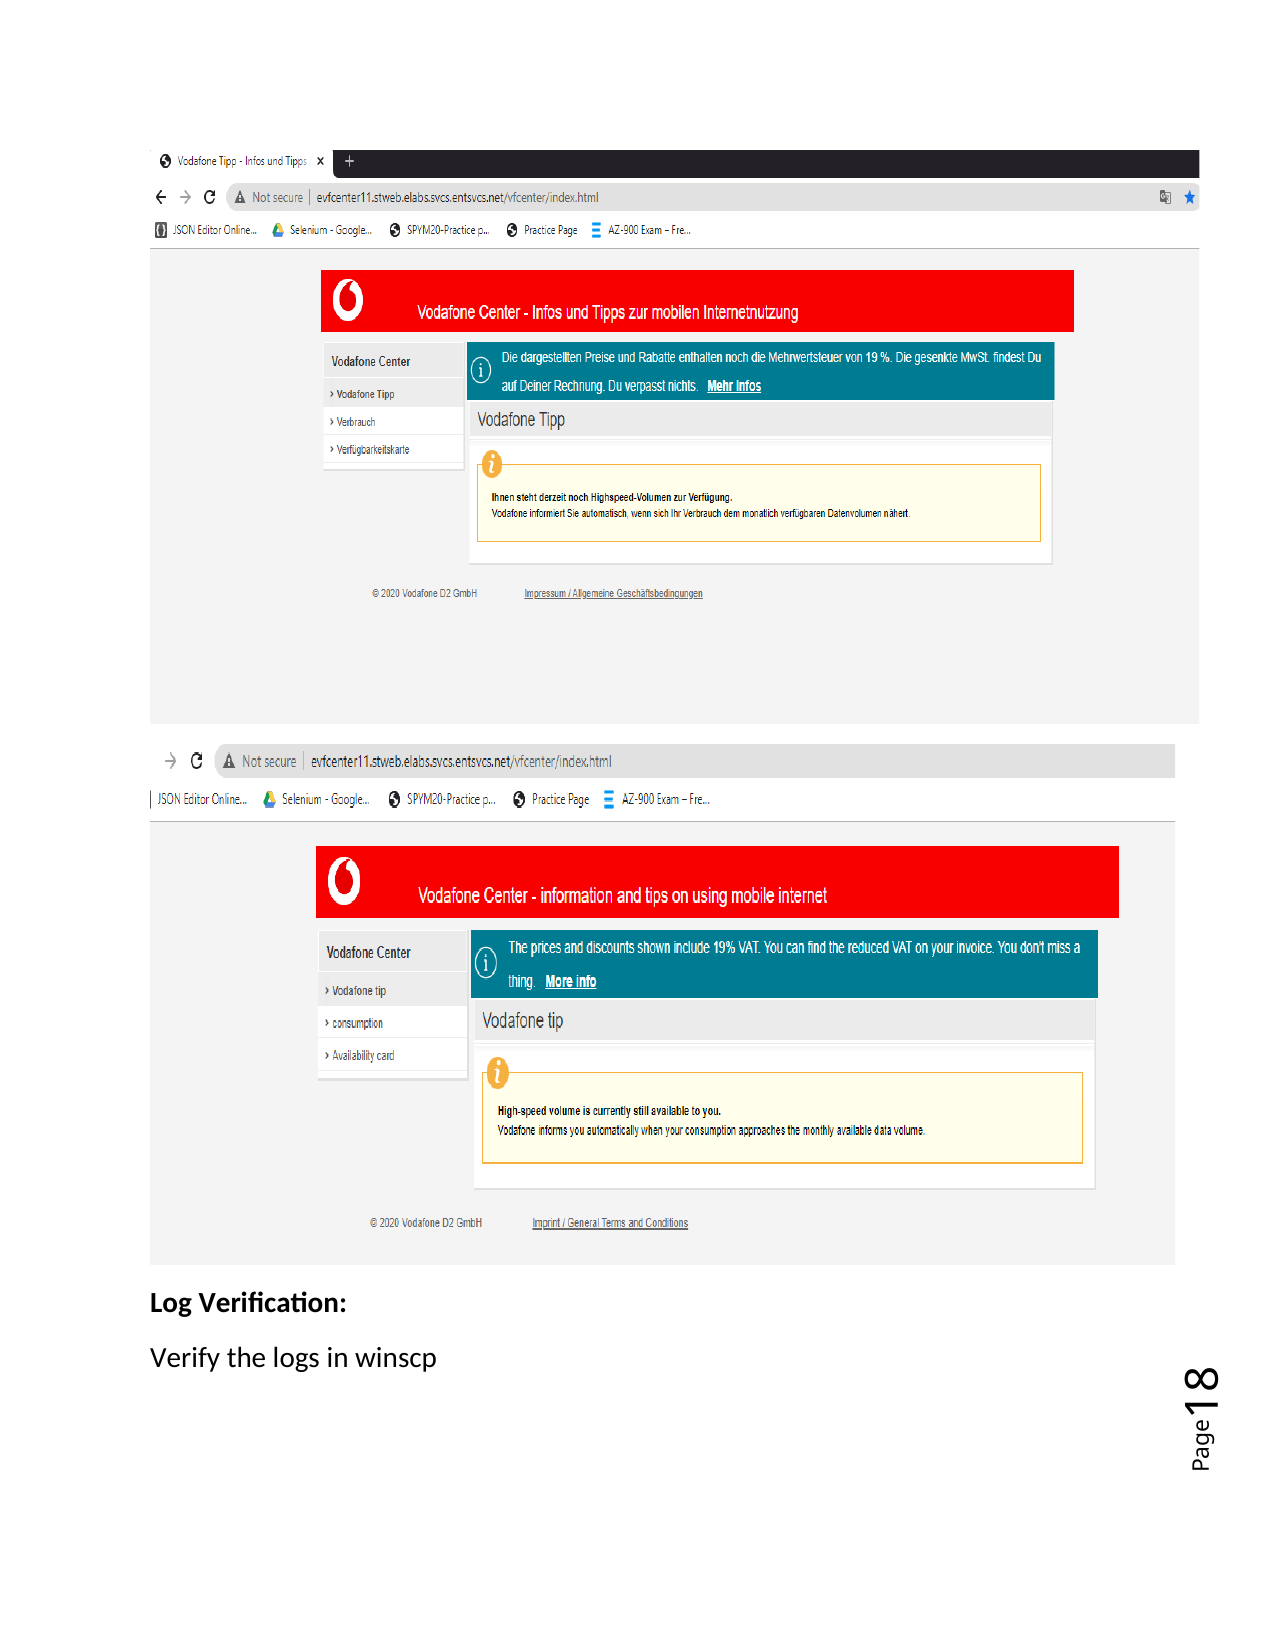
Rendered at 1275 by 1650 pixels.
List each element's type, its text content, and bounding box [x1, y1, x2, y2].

picture [150, 742, 1175, 1265]
picture [150, 150, 1200, 724]
text Verify the logs in winscp [150, 1339, 1125, 1374]
text Log Verification: [150, 1284, 1125, 1319]
